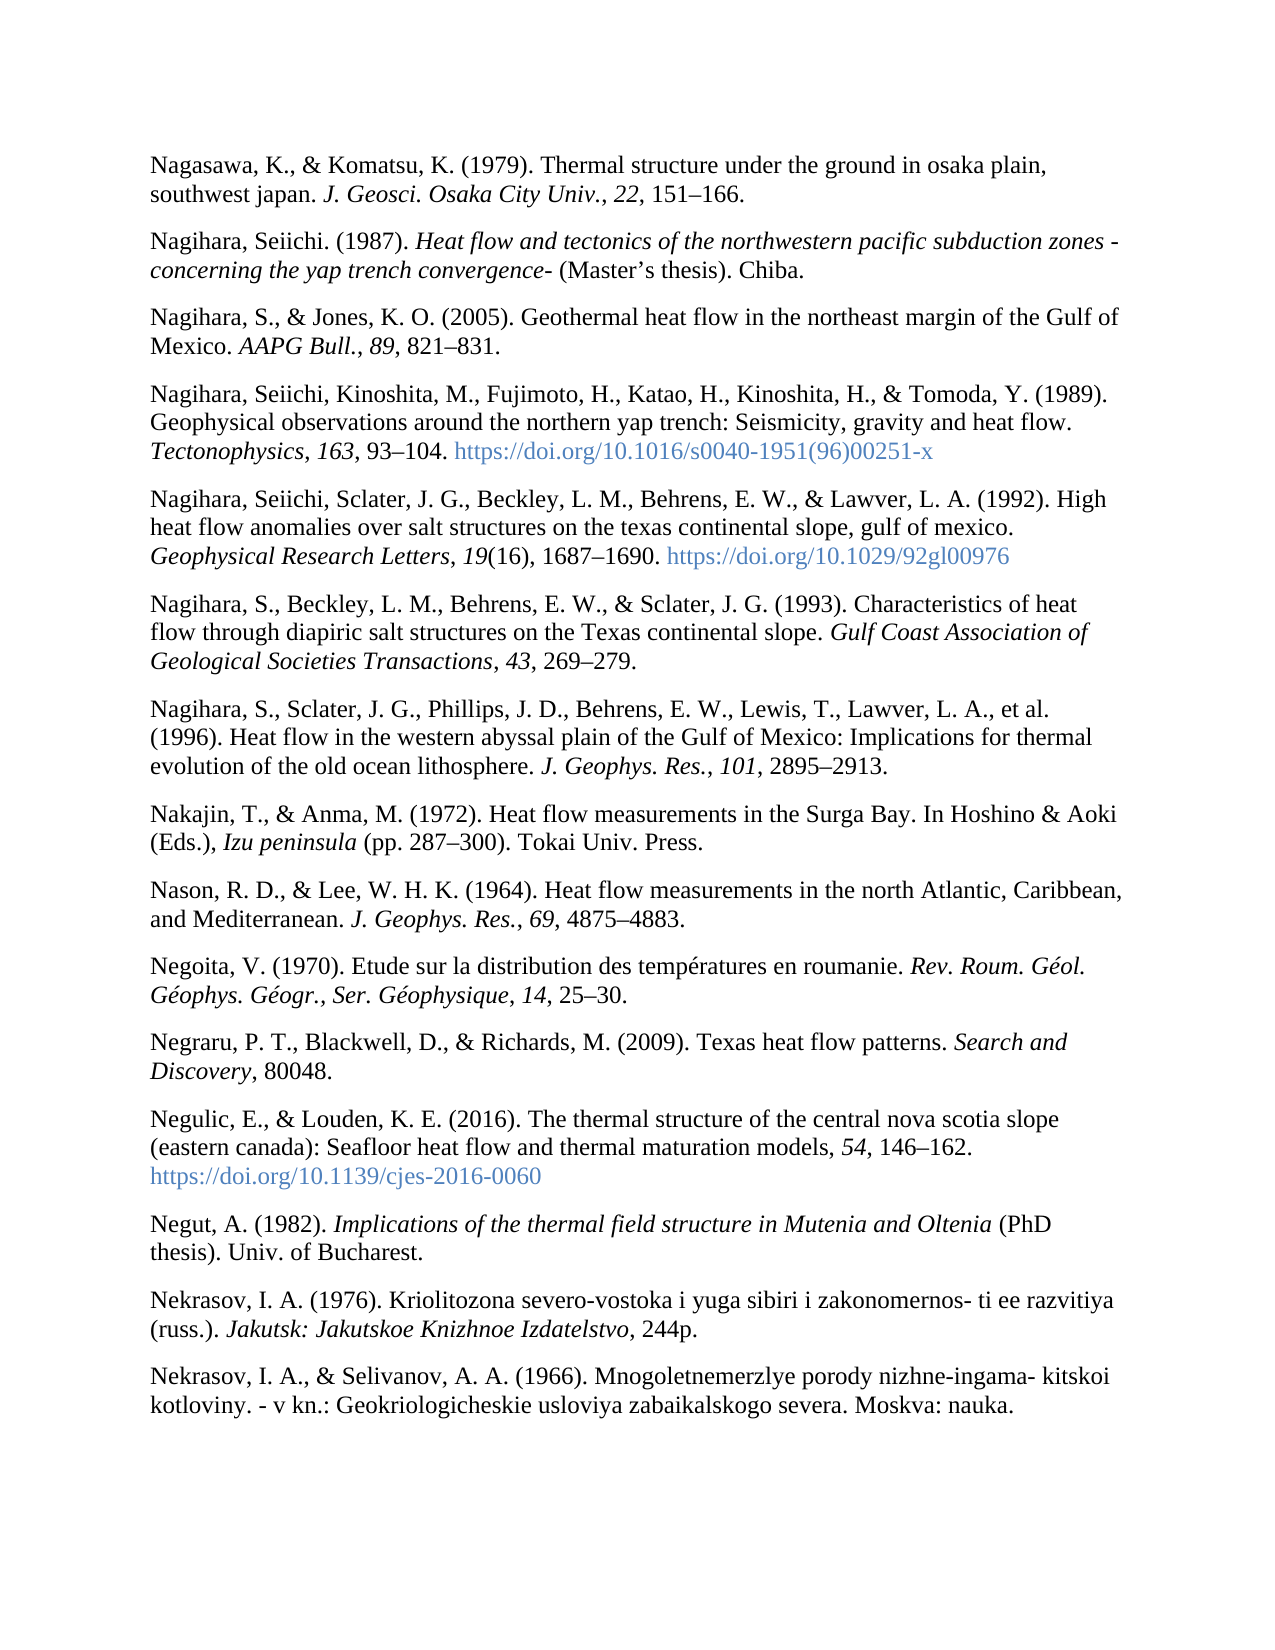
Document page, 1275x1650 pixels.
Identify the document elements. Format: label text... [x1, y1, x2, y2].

text Negulic, E., & Louden, K. E. (2016). The thermal structure of the central nova scotia slope (eastern canada): Seafloor heat flow and thermal maturation models, 54, 146–162. https://doi.org/10.1139/cjes-2016-0060 [150, 1104, 1125, 1190]
text Nekrasov, I. A., & Selivanov, A. A. (1966). Mnogoletnemerzlye porody nizhne-ingama- kitskoi kotloviny. - v kn.: Geokriologicheskie usloviya zabaikalskogo severa. Moskva: nauka. [150, 1361, 1125, 1419]
text Nagihara, S., Beckley, L. M., Behrens, E. W., & Sclater, J. G. (1993). Characteristics of heat flow through diapiric salt structures on the Texas continental slope. Gulf Coast Association of Geological Societies Transactions, 43, 269–279. [150, 589, 1125, 675]
text Nagasawa, K., & Komatsu, K. (1979). Thermal structure under the ground in osaka plain, southwest japan. J. Geosci. Osaka City Univ., 22, 151–166. [150, 150, 1125, 207]
text Nagihara, Seiichi, Kinoshita, M., Fujimoto, H., Katao, H., Kinoshita, H., & Tomoda, Y. (1989). Geophysical observations around the northern yap trench: Seismicity, gravity and heat flow. Tectonophysics, 163, 93–104. https://doi.org/10.1016/s0040-1951(96)00251-x [150, 379, 1125, 465]
text Nason, R. D., & Lee, W. H. K. (1964). Heat flow measurements in the north Atlantic, Caribbean, and Mediterranean. J. Geophys. Res., 69, 4875–4883. [150, 875, 1125, 932]
text Nekrasov, I. A. (1976). Kriolitozona severo-vostoka i yuga sibiri i zakonomernos- ti ee razvitiya (russ.). Jakutsk: Jakutskoe Knizhnoe Izdatelstvo, 244p. [150, 1285, 1125, 1342]
text Negraru, P. T., Blackwell, D., & Richards, M. (2009). Texas heat flow patterns. Search and Discovery, 80048. [150, 1027, 1125, 1085]
text Nagihara, Seiichi, Sclater, J. G., Beckley, L. M., Behrens, E. W., & Lawver, L. A. (1992). High heat flow anomalies over salt structures on the texas continental slope, gulf of mexico. Geophysical Research Letters, 19(16), 1687–1690. https://doi.org/10.1029/92gl00976 [150, 484, 1125, 570]
text Nagihara, S., Sclater, J. G., Phillips, J. D., Behrens, E. W., Lewis, T., Lawver, L. A., et al. (1996). Heat flow in the western abyssal plain of the Gulf of Mexico: Implications for thermal evolution of the old ocean lithosphere. J. Geophys. Res., 101, 2895–2913. [150, 694, 1125, 780]
text Nagihara, Seiichi. (1987). Heat flow and tectonics of the northwestern pacific subduction zones -concerning the yap trench convergence- (Master’s thesis). Chiba. [150, 226, 1125, 284]
text Nagihara, S., & Jones, K. O. (2005). Geothermal heat flow in the northeast margin of the Gulf of Mexico. AAPG Bull., 89, 821–831. [150, 302, 1125, 360]
text Negoita, V. (1970). Etude sur la distribution des températures en roumanie. Rev. Roum. Géol. Géophys. Géogr., Ser. Géophysique, 14, 25–30. [150, 951, 1125, 1009]
text Nakajin, T., & Anma, M. (1972). Heat flow measurements in the Surga Bay. In Hoshino & Aoki (Eds.), Izu peninsula (pp. 287–300). Tokai Univ. Press. [150, 799, 1125, 856]
text Negut, A. (1982). Implications of the thermal field structure in Mutenia and Oltenia (PhD thesis). Univ. of Bucharest. [150, 1209, 1125, 1266]
